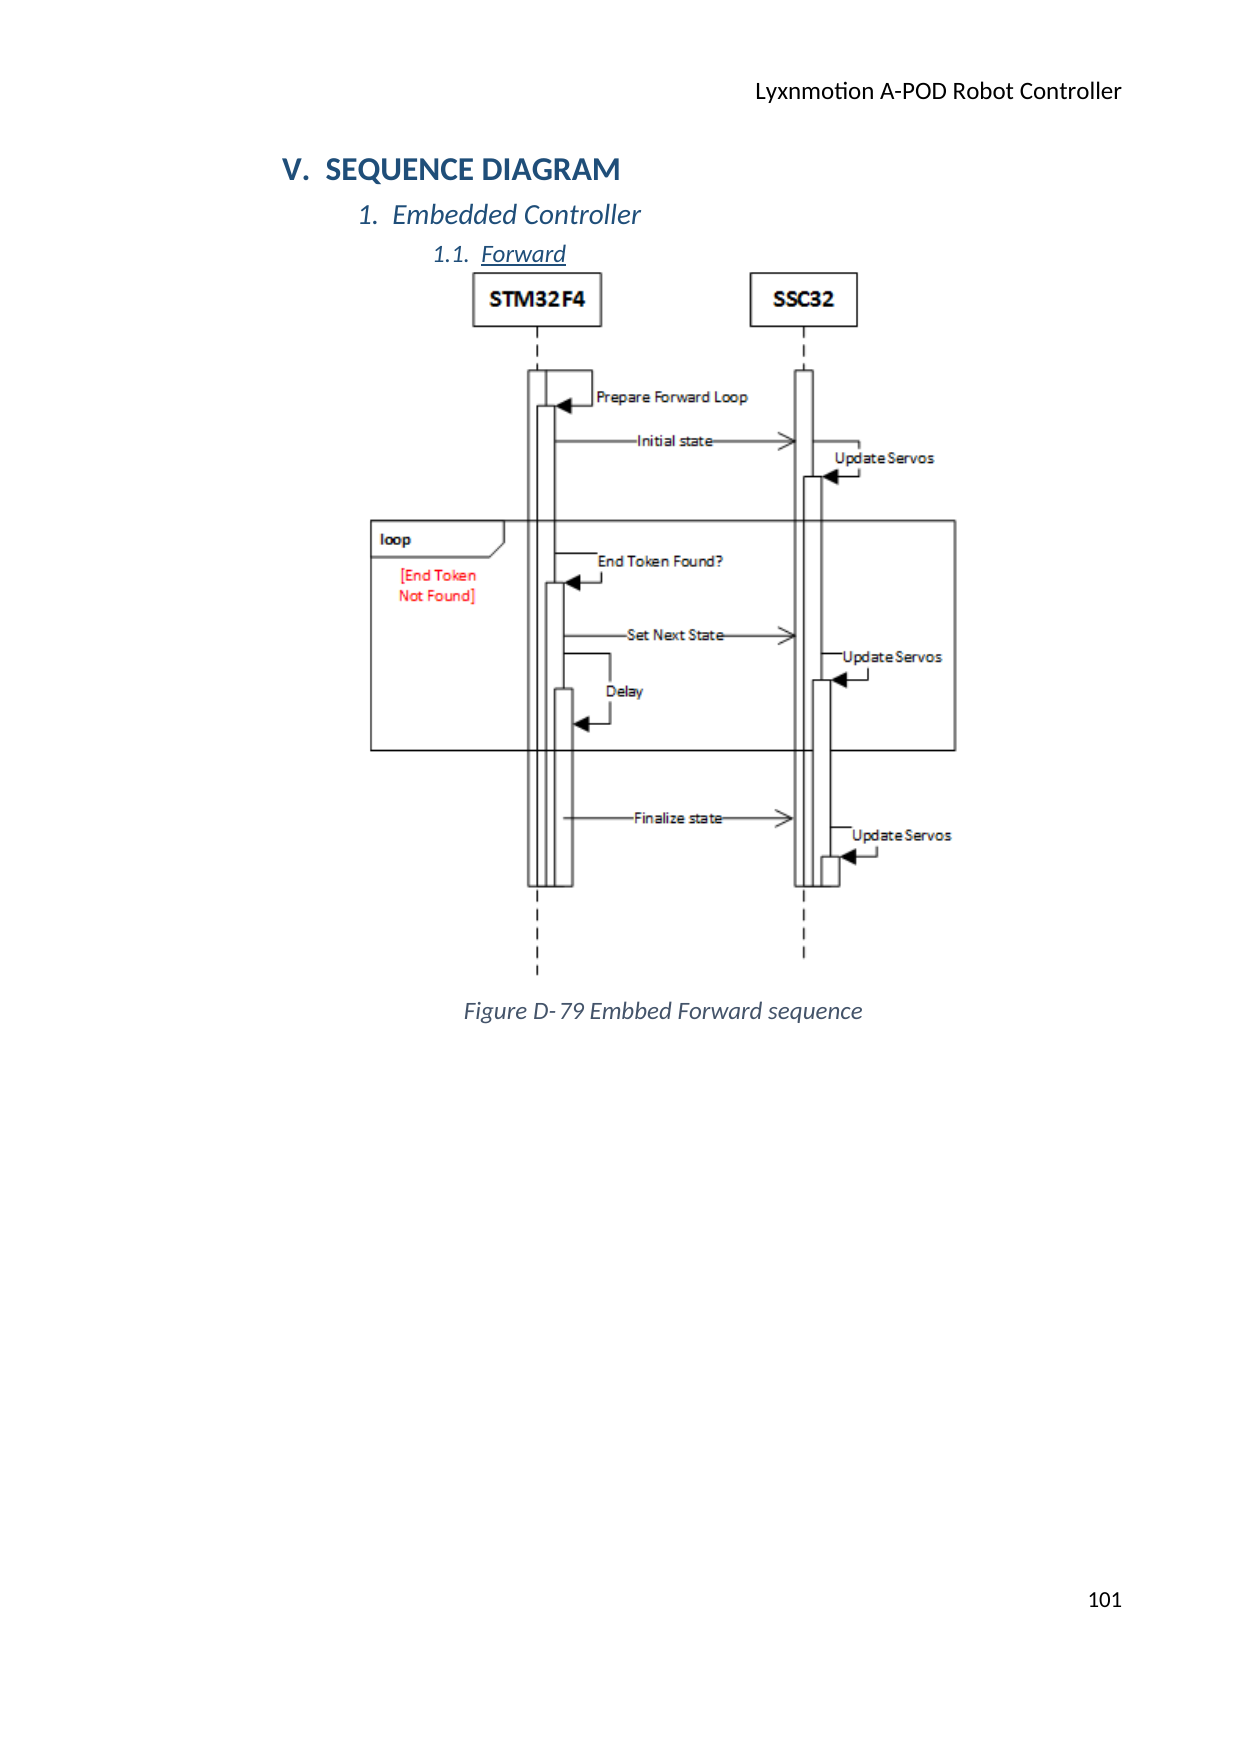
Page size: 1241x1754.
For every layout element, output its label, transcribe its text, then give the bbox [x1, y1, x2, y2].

picture [369, 271, 959, 977]
subtitle SEQUENCE DIAGRAM [282, 148, 1122, 188]
subtitle Embedded Controller [357, 196, 1122, 231]
subtitle Forward [432, 238, 1122, 269]
